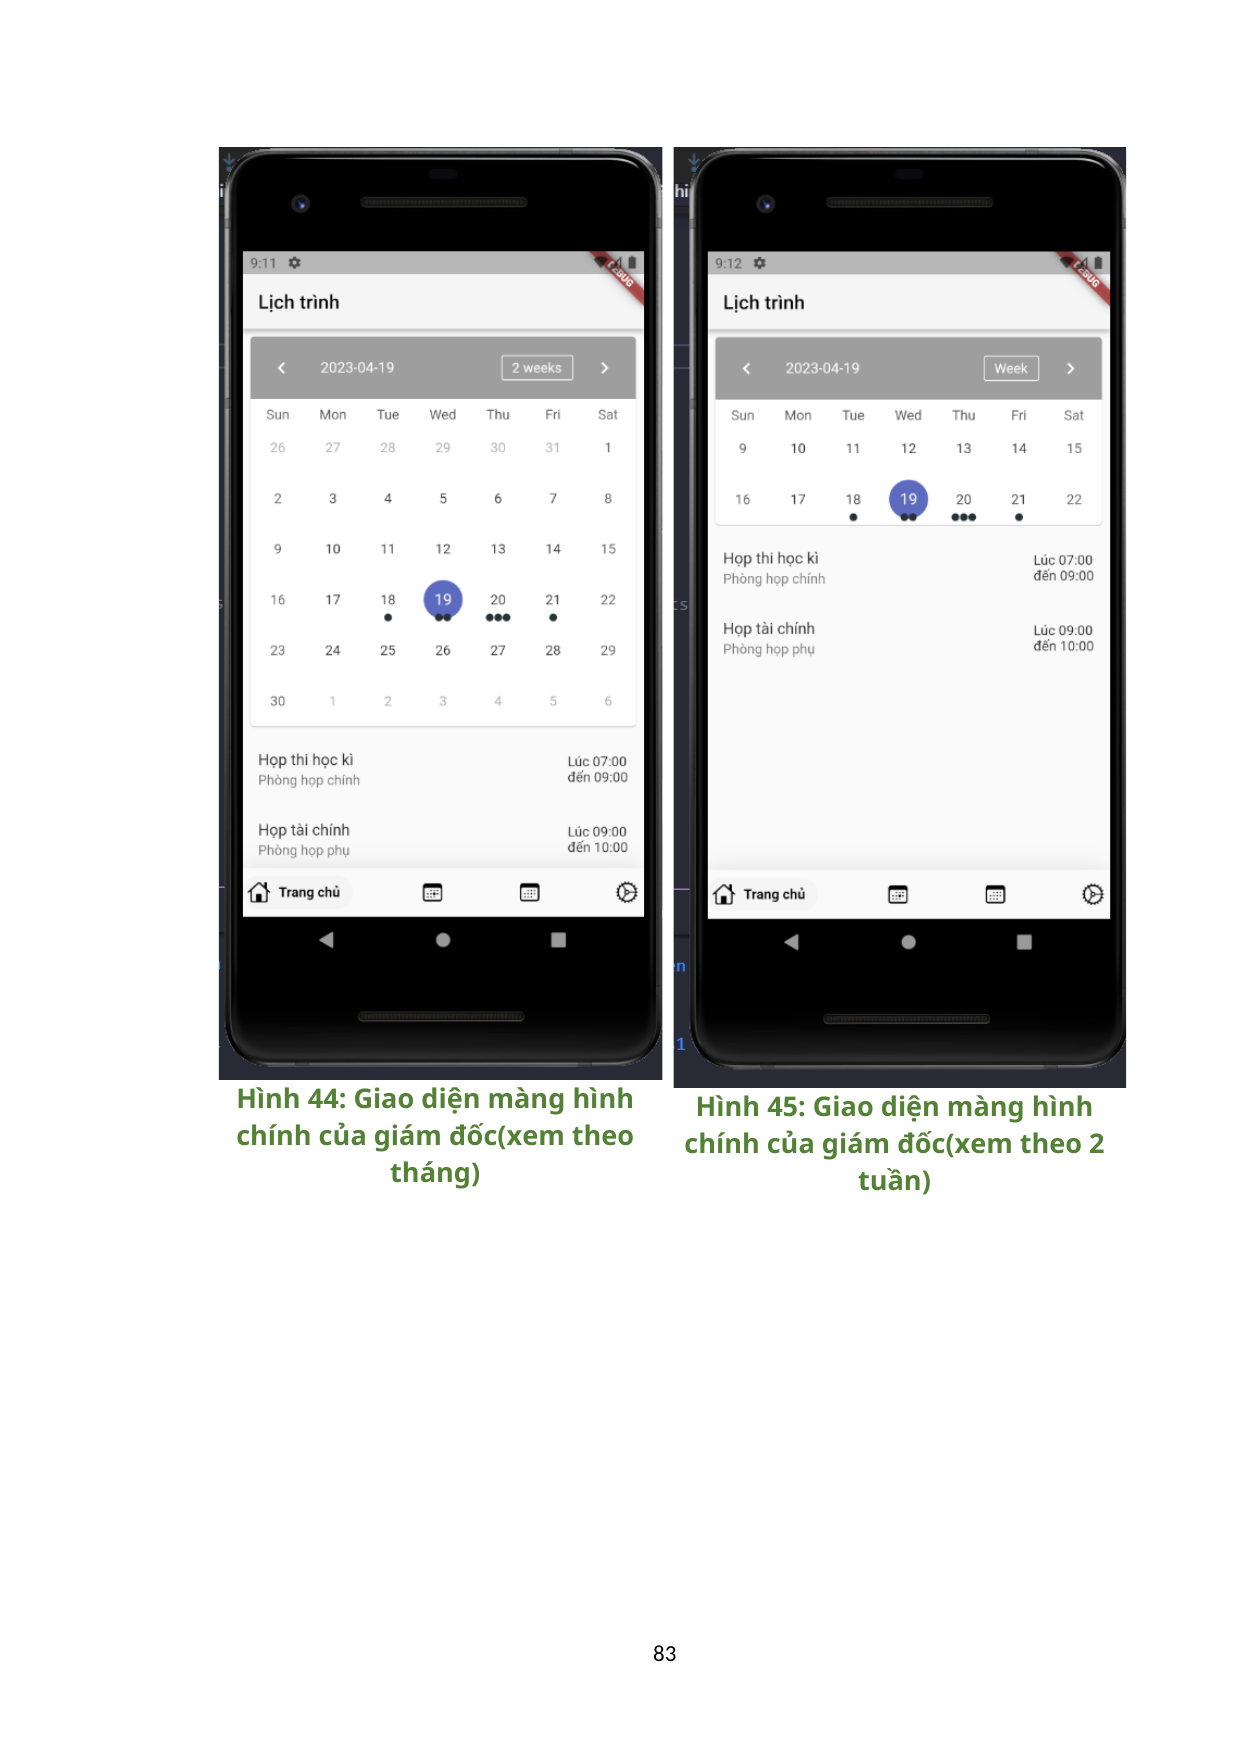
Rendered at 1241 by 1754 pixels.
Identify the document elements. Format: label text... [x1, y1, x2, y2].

picture [673, 147, 1127, 1088]
picture [218, 147, 663, 1080]
